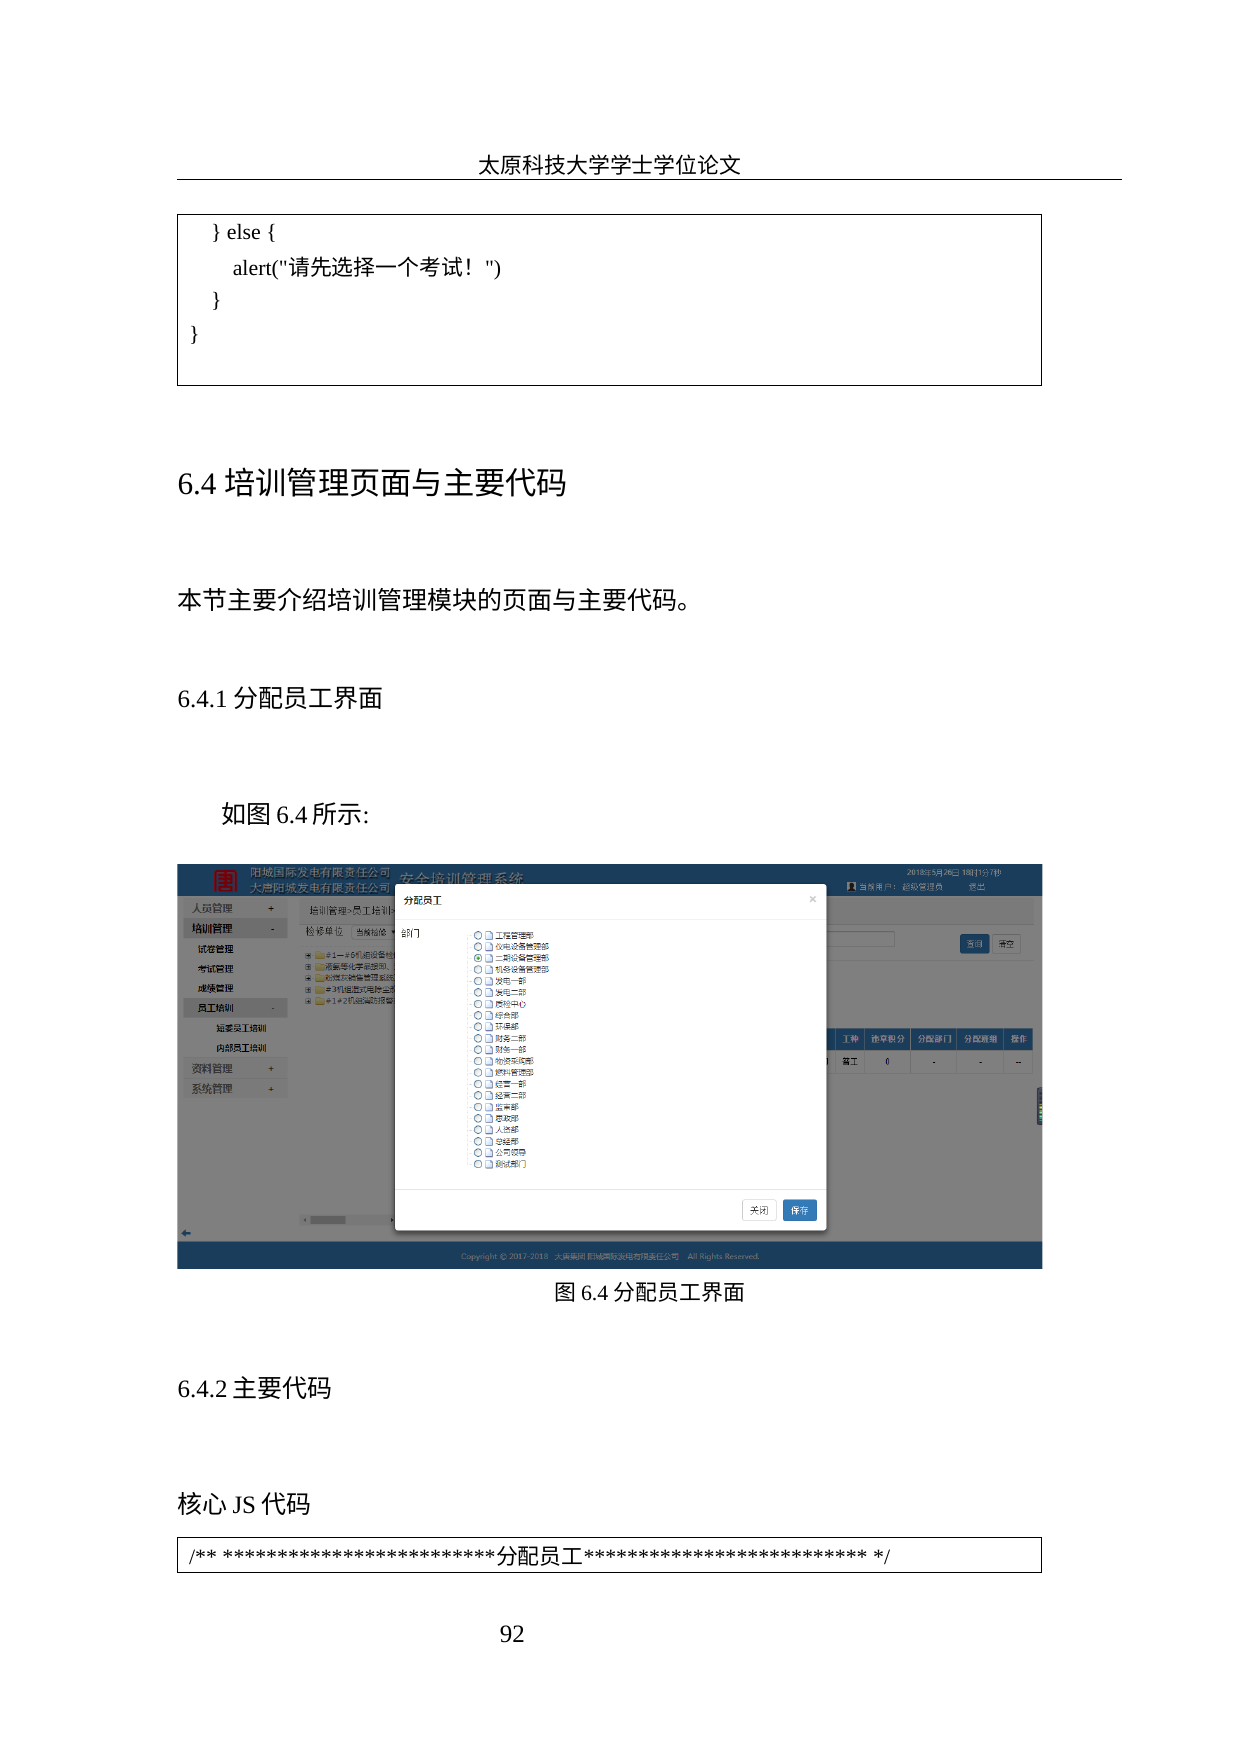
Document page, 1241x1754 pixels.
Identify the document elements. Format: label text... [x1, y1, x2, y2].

subtitle 6.4.1 分配员工界面 [177, 662, 1122, 730]
text 图6.4 分配员工界面 [177, 1273, 1122, 1308]
text 核心JS代码 [177, 1469, 1122, 1537]
picture [177, 864, 1043, 1269]
subtitle 6.4 培训管理页面与主要代码 [177, 447, 1122, 515]
subtitle 6.4.2主要代码 [177, 1353, 1122, 1421]
text 本节主要介绍培训管理模块的页面与主要代码。 [177, 565, 1122, 633]
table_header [178, 215, 1041, 385]
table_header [178, 1538, 1041, 1572]
text 如图6.4所示: [177, 778, 1122, 847]
